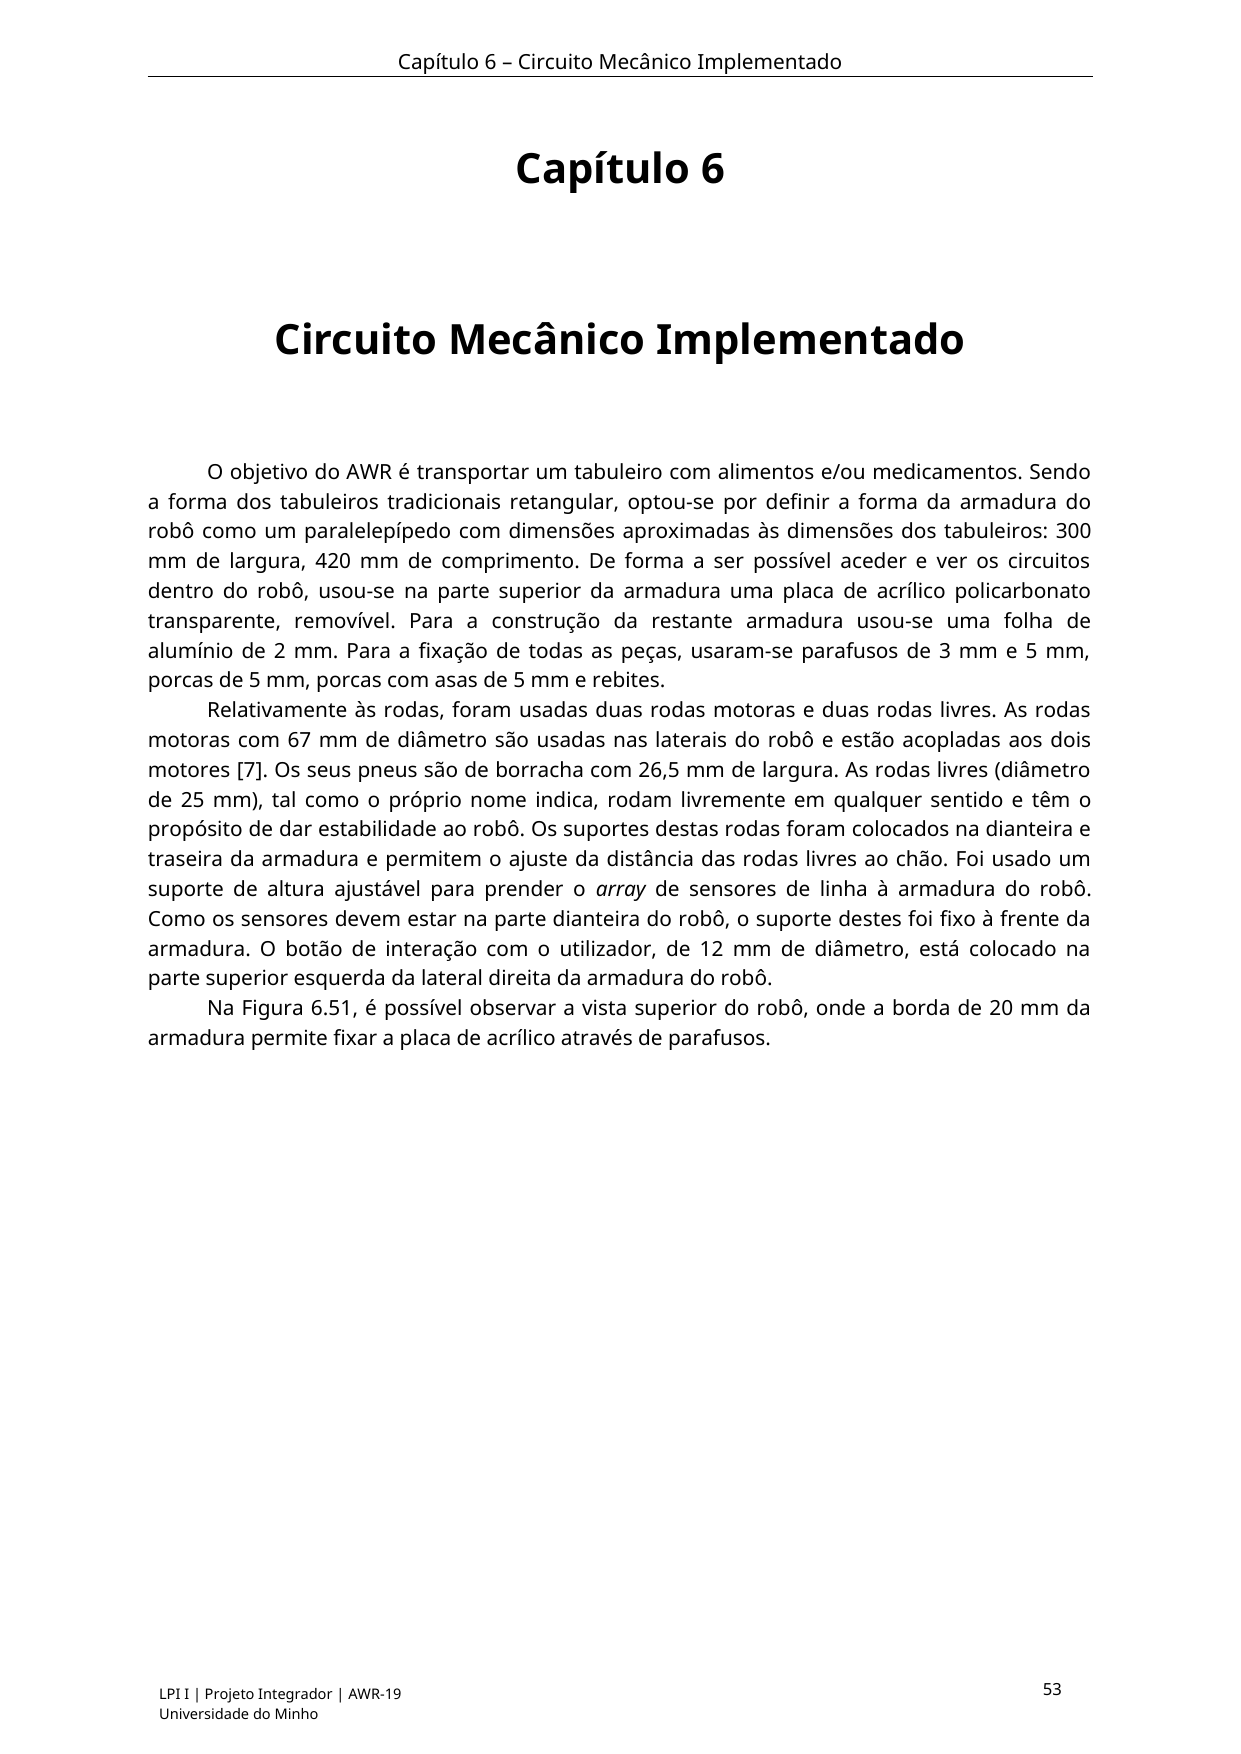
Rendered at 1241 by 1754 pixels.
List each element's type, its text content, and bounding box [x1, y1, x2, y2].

text Relativamente às rodas, foram usadas duas rodas motoras e duas rodas livres. As rodas motoras com 67 mm de diâmetro são usadas nas laterais do robô e estão acopladas aos dois motores . Os seus pneus são de borracha com 26,5 mm de largura. As rodas livres (diâmetro de 25 mm), tal como o próprio nome indica, rodam livremente em qualquer sentido e têm o propósito de dar estabilidade ao robô. Os suportes destas rodas foram colocados na dianteira e traseira da armadura e permitem o ajuste da distância das rodas livres ao chão. Foi usado um suporte de altura ajustável para prender o array de sensores de linha à armadura do robô. Como os sensores devem estar na parte dianteira do robô, o suporte destes foi fixo à frente da armadura. O botão de interação com o utilizador, de 12 mm de diâmetro, está colocado na parte superior esquerda da lateral direita da armadura do robô. [148, 695, 1092, 992]
subtitle Circuito Mecânico Implementado [148, 139, 1092, 366]
text O objetivo do AWR é transportar um tabuleiro com alimentos e/ou medicamentos. Sendo a forma dos tabuleiros tradicionais retangular, optou-se por definir a forma da armadura do robô como um paralelepípedo com dimensões aproximadas às dimensões dos tabuleiros: 300 mm de largura, 420 mm de comprimento. De forma a ser possível aceder e ver os circuitos dentro do robô, usou-se na parte superior da armadura uma placa de acrílico policarbonato transparente, removível. Para a construção da restante armadura usou-se uma folha de alumínio de 2 mm. Para a fixação de todas as peças, usaram-se parafusos de 3 mm e 5 mm, porcas de 5 mm, porcas com asas de 5 mm e rebites. [148, 457, 1092, 694]
